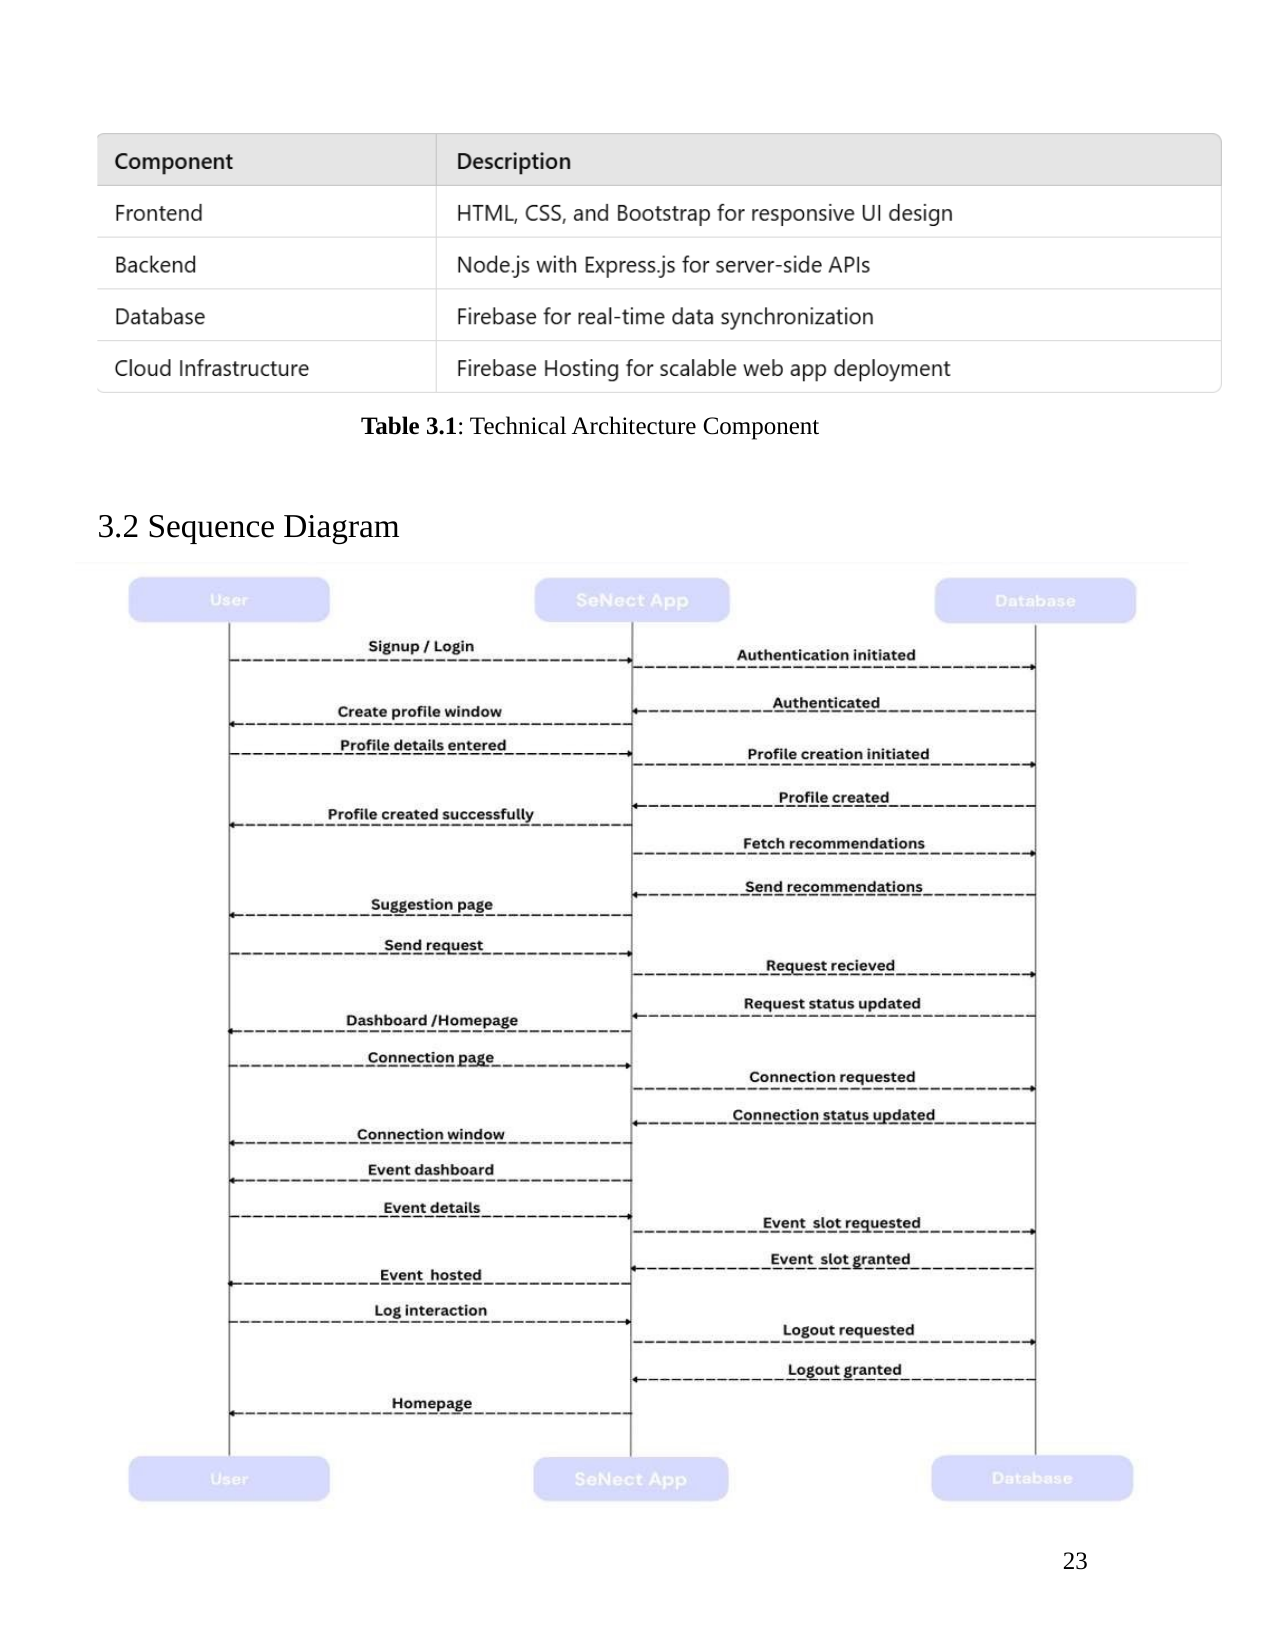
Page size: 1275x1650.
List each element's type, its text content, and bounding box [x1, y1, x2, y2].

picture [97, 131, 1223, 394]
text Table 3.1: Technical Architecture Component [75, 411, 1105, 440]
subtitle 3.2 Sequence Diagram [97, 507, 1105, 545]
picture [75, 562, 1189, 1514]
